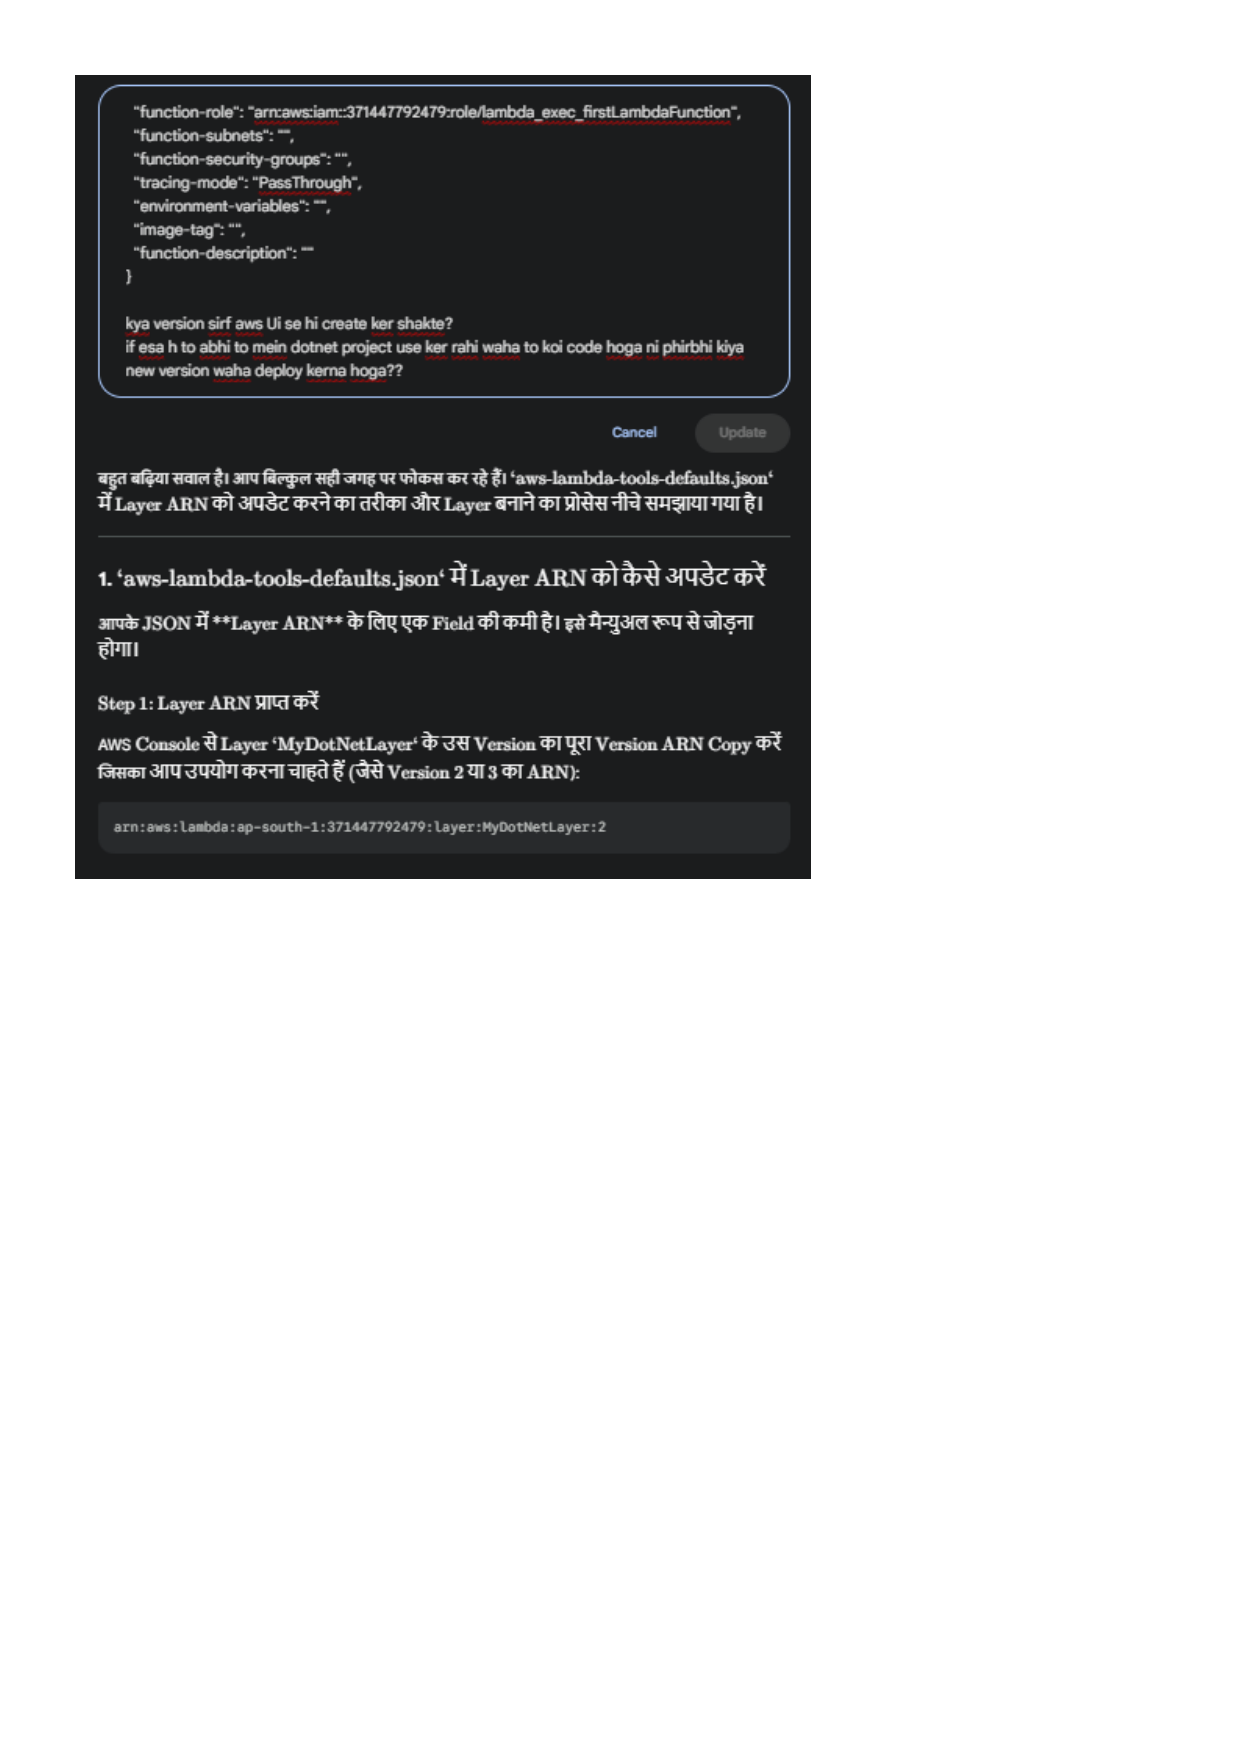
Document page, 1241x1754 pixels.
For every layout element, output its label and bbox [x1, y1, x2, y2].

picture [75, 75, 811, 879]
